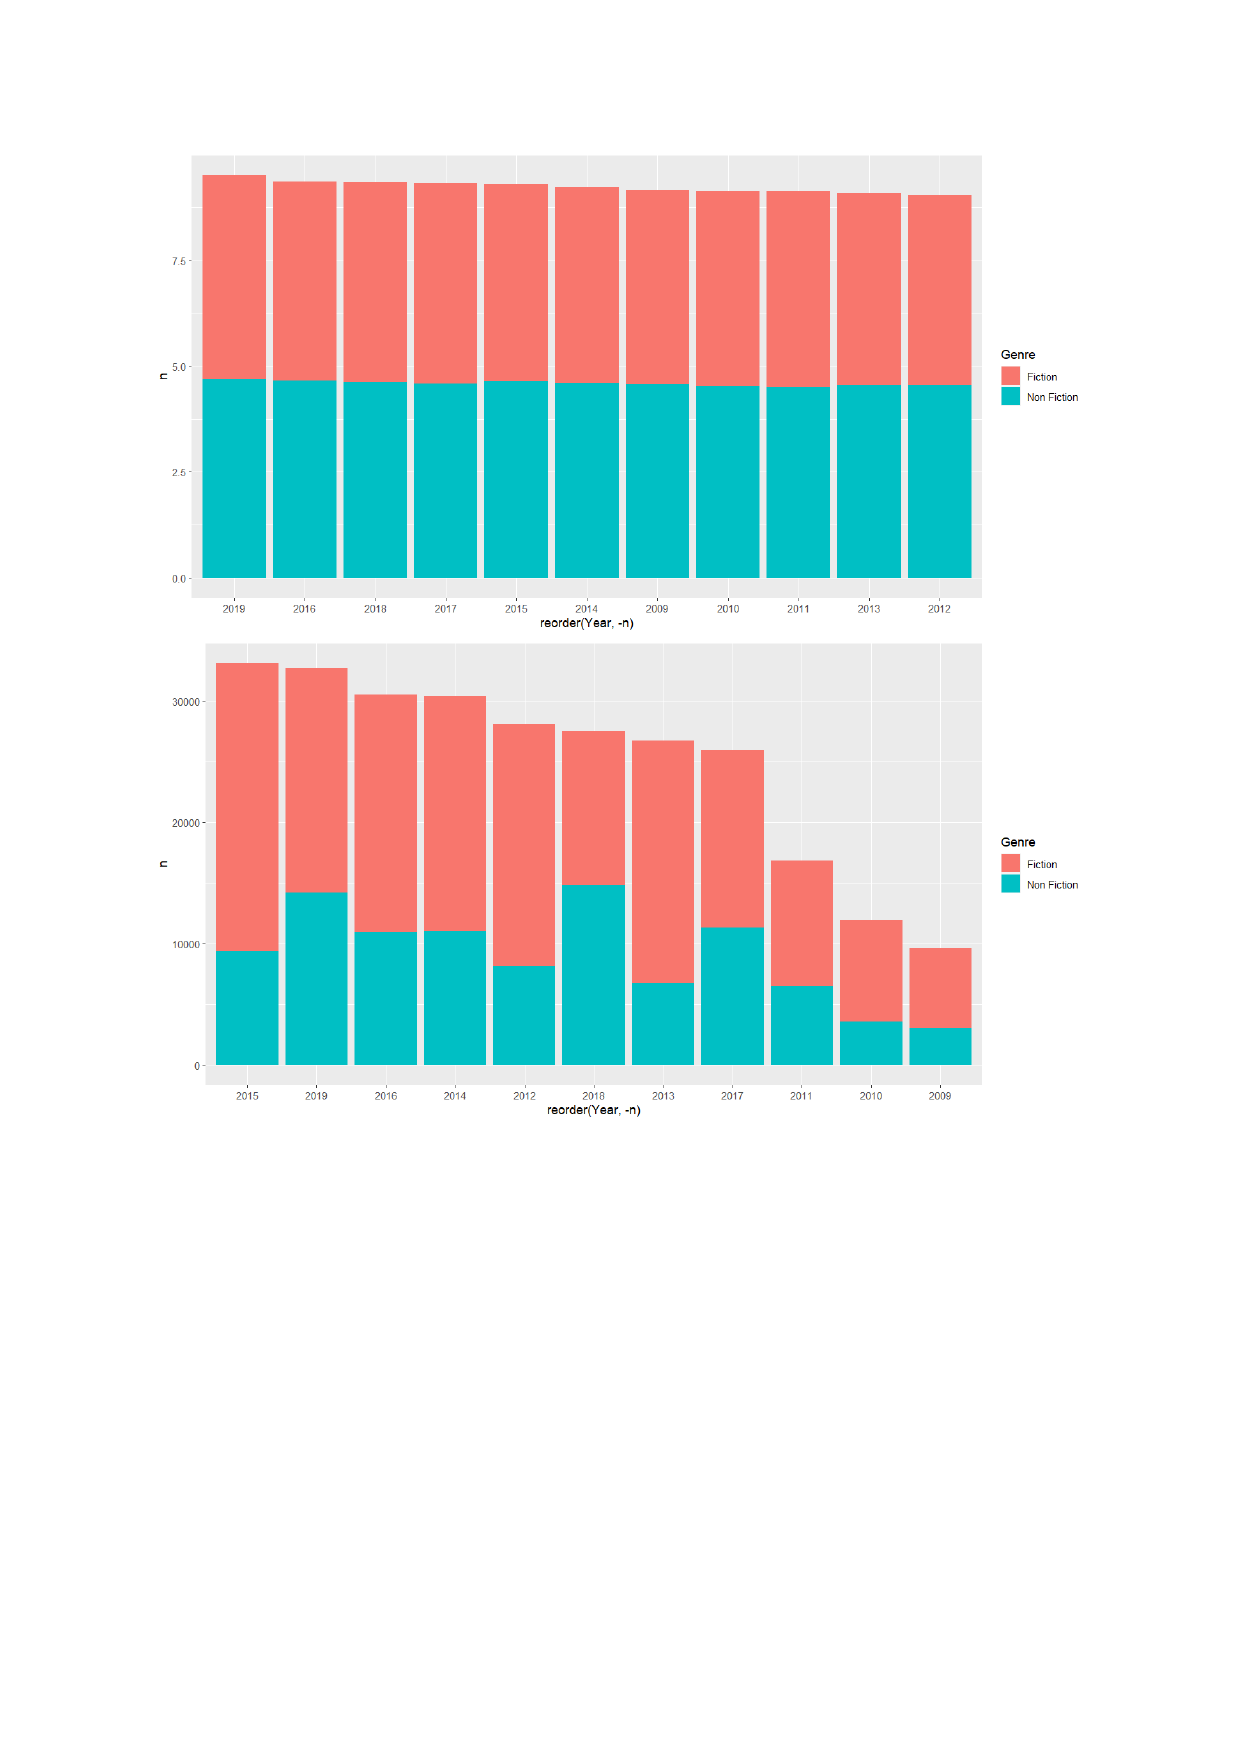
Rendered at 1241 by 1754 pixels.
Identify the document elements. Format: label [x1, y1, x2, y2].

picture [150, 150, 1091, 636]
picture [150, 637, 1091, 1123]
